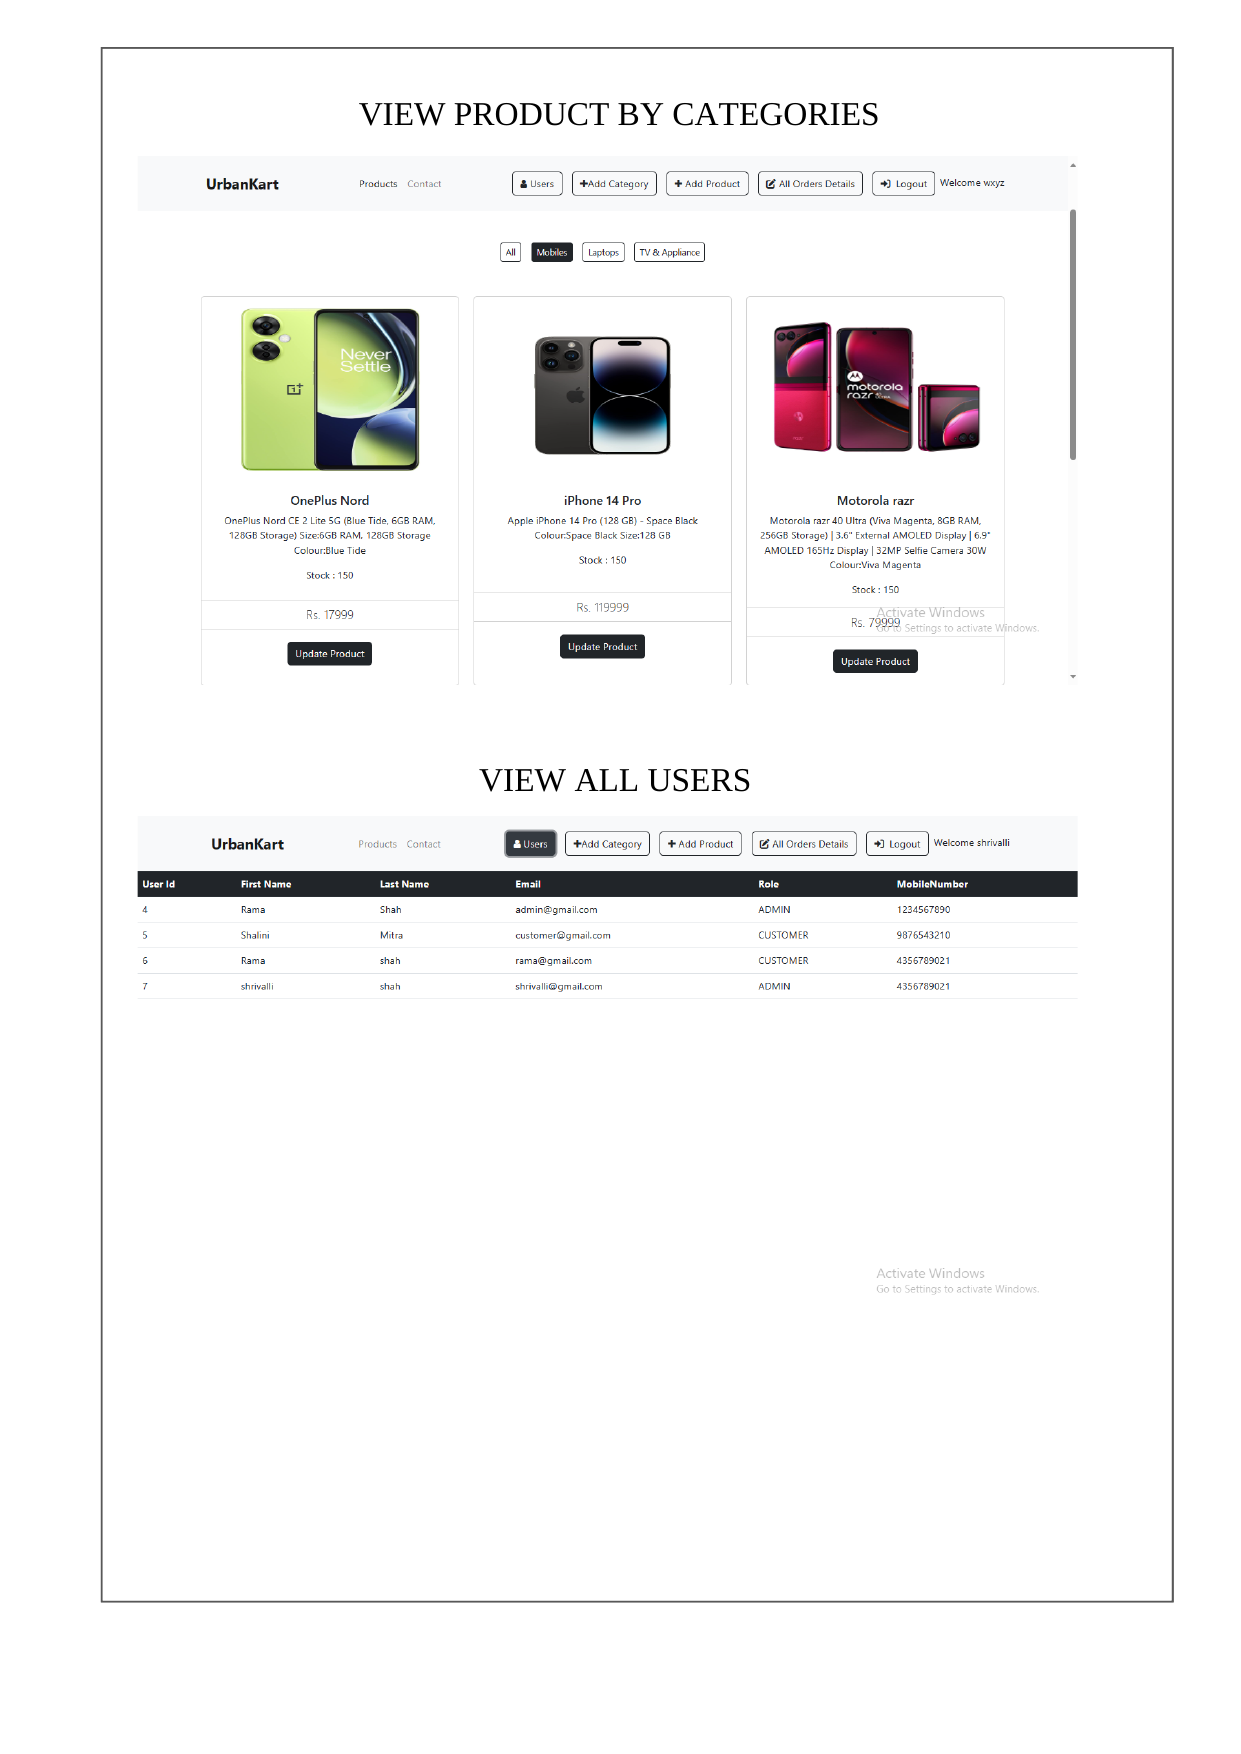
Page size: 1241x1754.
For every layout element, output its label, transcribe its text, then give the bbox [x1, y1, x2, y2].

text VIEW ALL USERS [426, 761, 804, 799]
picture [137, 816, 1078, 1346]
picture [137, 156, 1078, 685]
text VIEW PRODUCT BY CATEGORIES [137, 94, 1101, 132]
